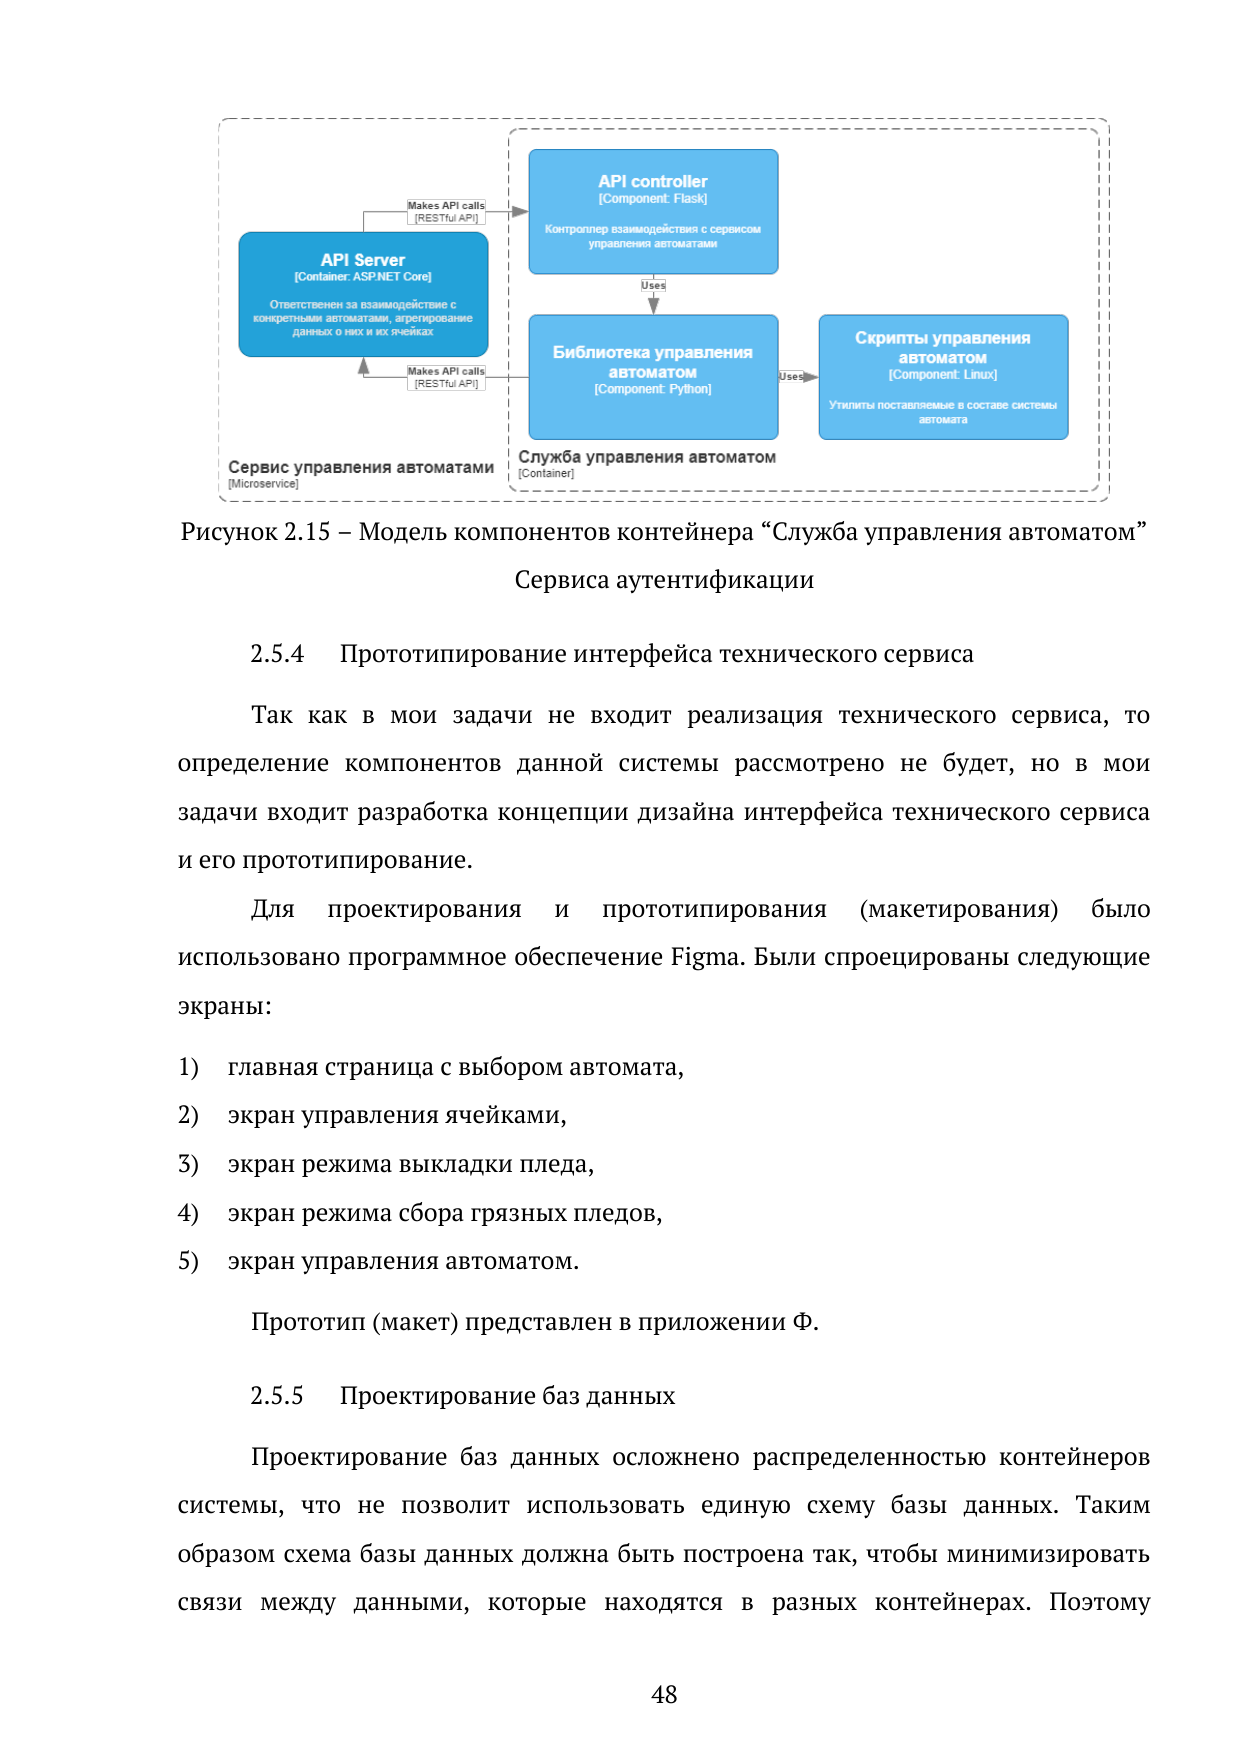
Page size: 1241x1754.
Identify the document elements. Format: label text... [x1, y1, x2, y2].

list экран режима сбора грязных пледов, [177, 1196, 1152, 1228]
picture [218, 118, 1111, 502]
text Так как в мои задачи не входит реализация технического сервиса, то определение компонентов данной системы рассмотрено не будет, но в мои задачи входит разработка концепции дизайна интерфейса технического сервиса и его прототипирование. [177, 698, 1152, 876]
list главная страница с выбором автомата, [177, 1050, 1152, 1082]
text Для проектирования и прототипирования (макетирования) было использовано программное обеспечение Figma. Были спроецированы следующие экраны: [177, 892, 1152, 1021]
text Рисунок 2.15 – Модель компонентов контейнера “Служба управления автоматом” Сервиса аутентификации [177, 514, 1152, 595]
text Прототип (макет) представлен в приложении Ф. [177, 1305, 1152, 1337]
subtitle Прототипирование интерфейса технического сервиса [250, 637, 1152, 669]
list экран режима выкладки пледа, [177, 1147, 1152, 1179]
list экран управления автоматом. [177, 1244, 1152, 1276]
subtitle Проектирование баз данных [250, 1379, 1152, 1411]
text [177, 1440, 1152, 1618]
list экран управления ячейками, [177, 1098, 1152, 1131]
